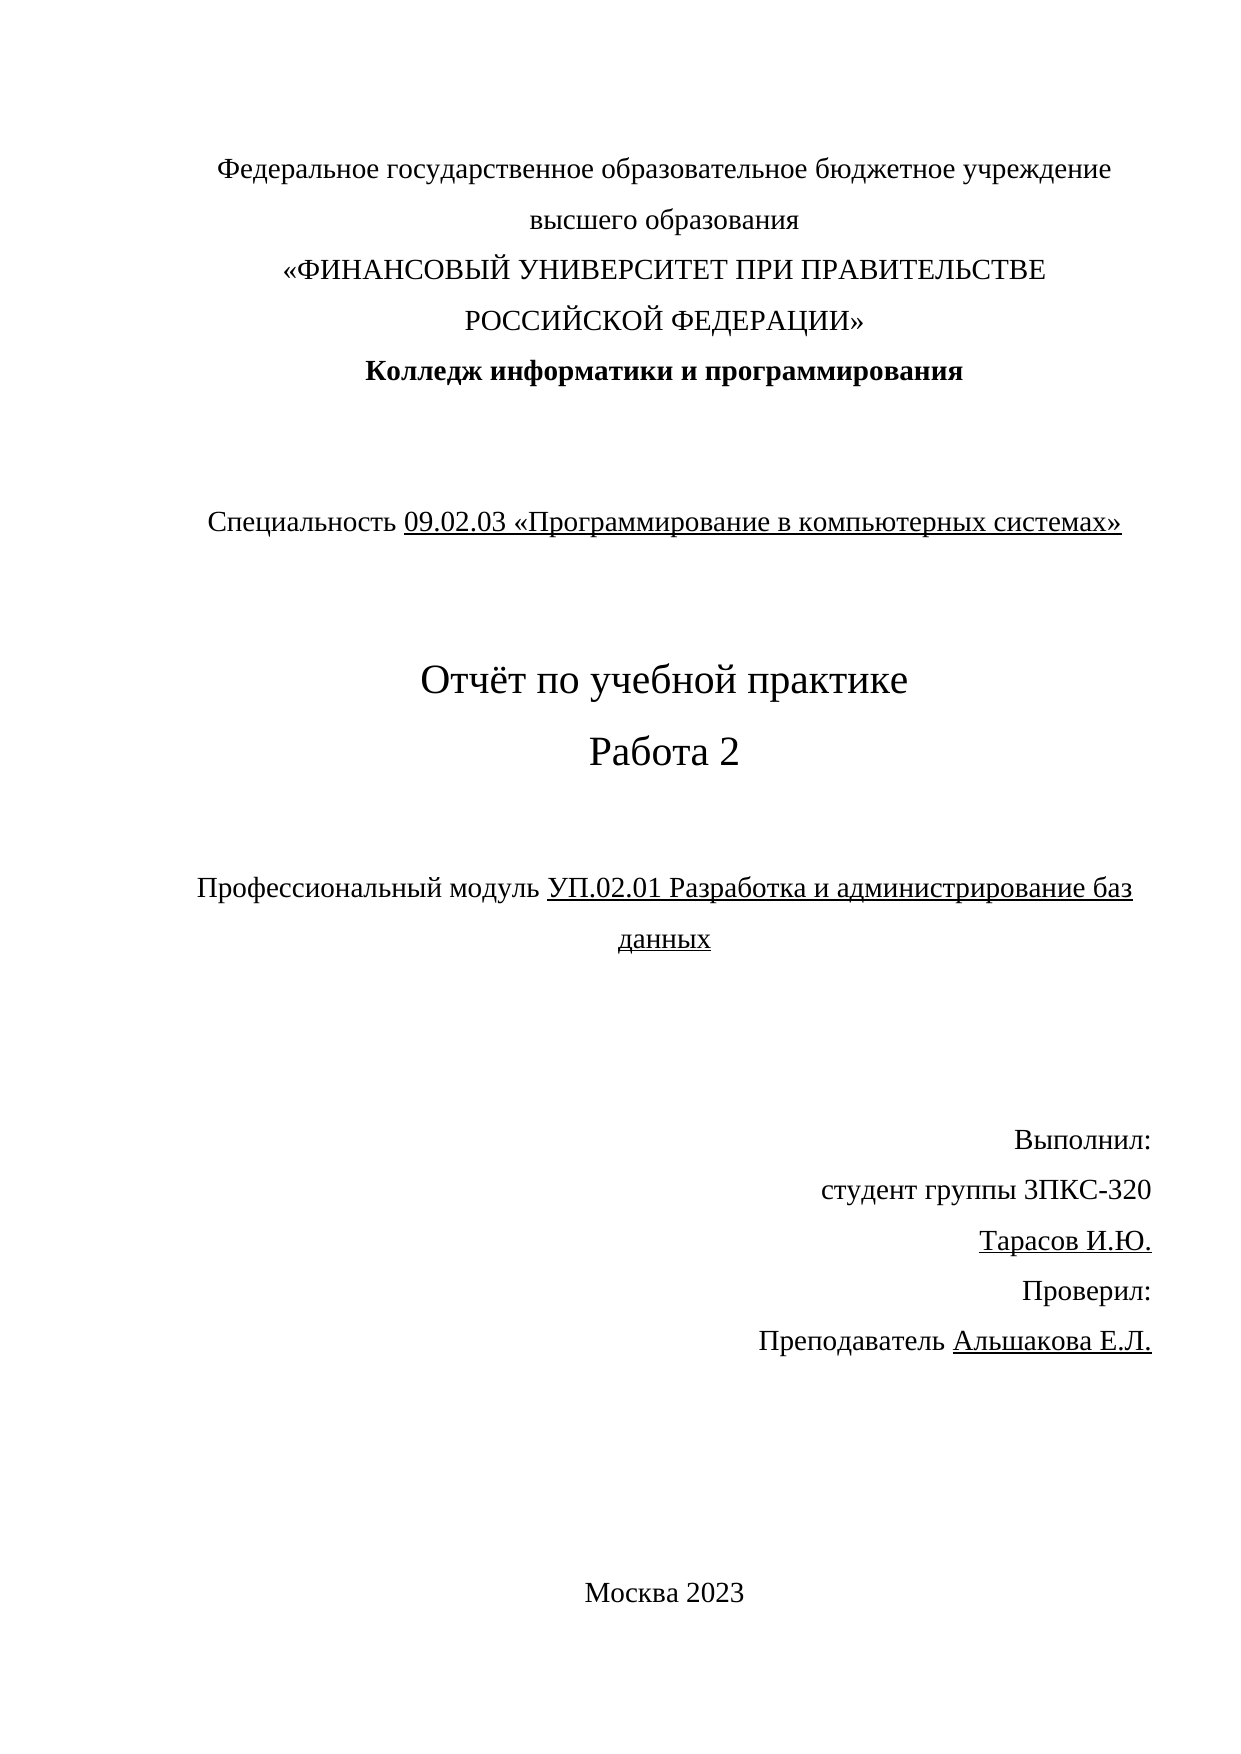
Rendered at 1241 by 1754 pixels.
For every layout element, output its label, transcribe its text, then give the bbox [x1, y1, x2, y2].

text Специальность 09.02.03 «Программирование в компьютерных системах» [177, 504, 1152, 537]
text Профессиональный модуль УП.02.01 Разработка и администрирование баз данных [177, 870, 1152, 954]
text Выполнил: [177, 1122, 1152, 1156]
text Работа 2 [177, 727, 1152, 774]
text Тарасов И.Ю. [177, 1223, 1152, 1256]
text Федеральное государственное образовательное бюджетное учреждение высшего образования [177, 152, 1152, 236]
text Колледж информатики и программирования [177, 353, 1152, 386]
text Отчёт по учебной практике [177, 655, 1152, 703]
text студент группы 3ПКС-320 [177, 1172, 1152, 1206]
text РОССИЙСКОЙ ФЕДЕРАЦИИ» [177, 303, 1152, 336]
text Проверил: [177, 1273, 1152, 1306]
text Преподаватель Альшакова Е.Л. [177, 1323, 1152, 1357]
text «ФИНАНСОВЫЙ УНИВЕРСИТЕТ ПРИ ПРАВИТЕЛЬСТВЕ [177, 252, 1152, 286]
text Москва 2023 [177, 1575, 1152, 1608]
